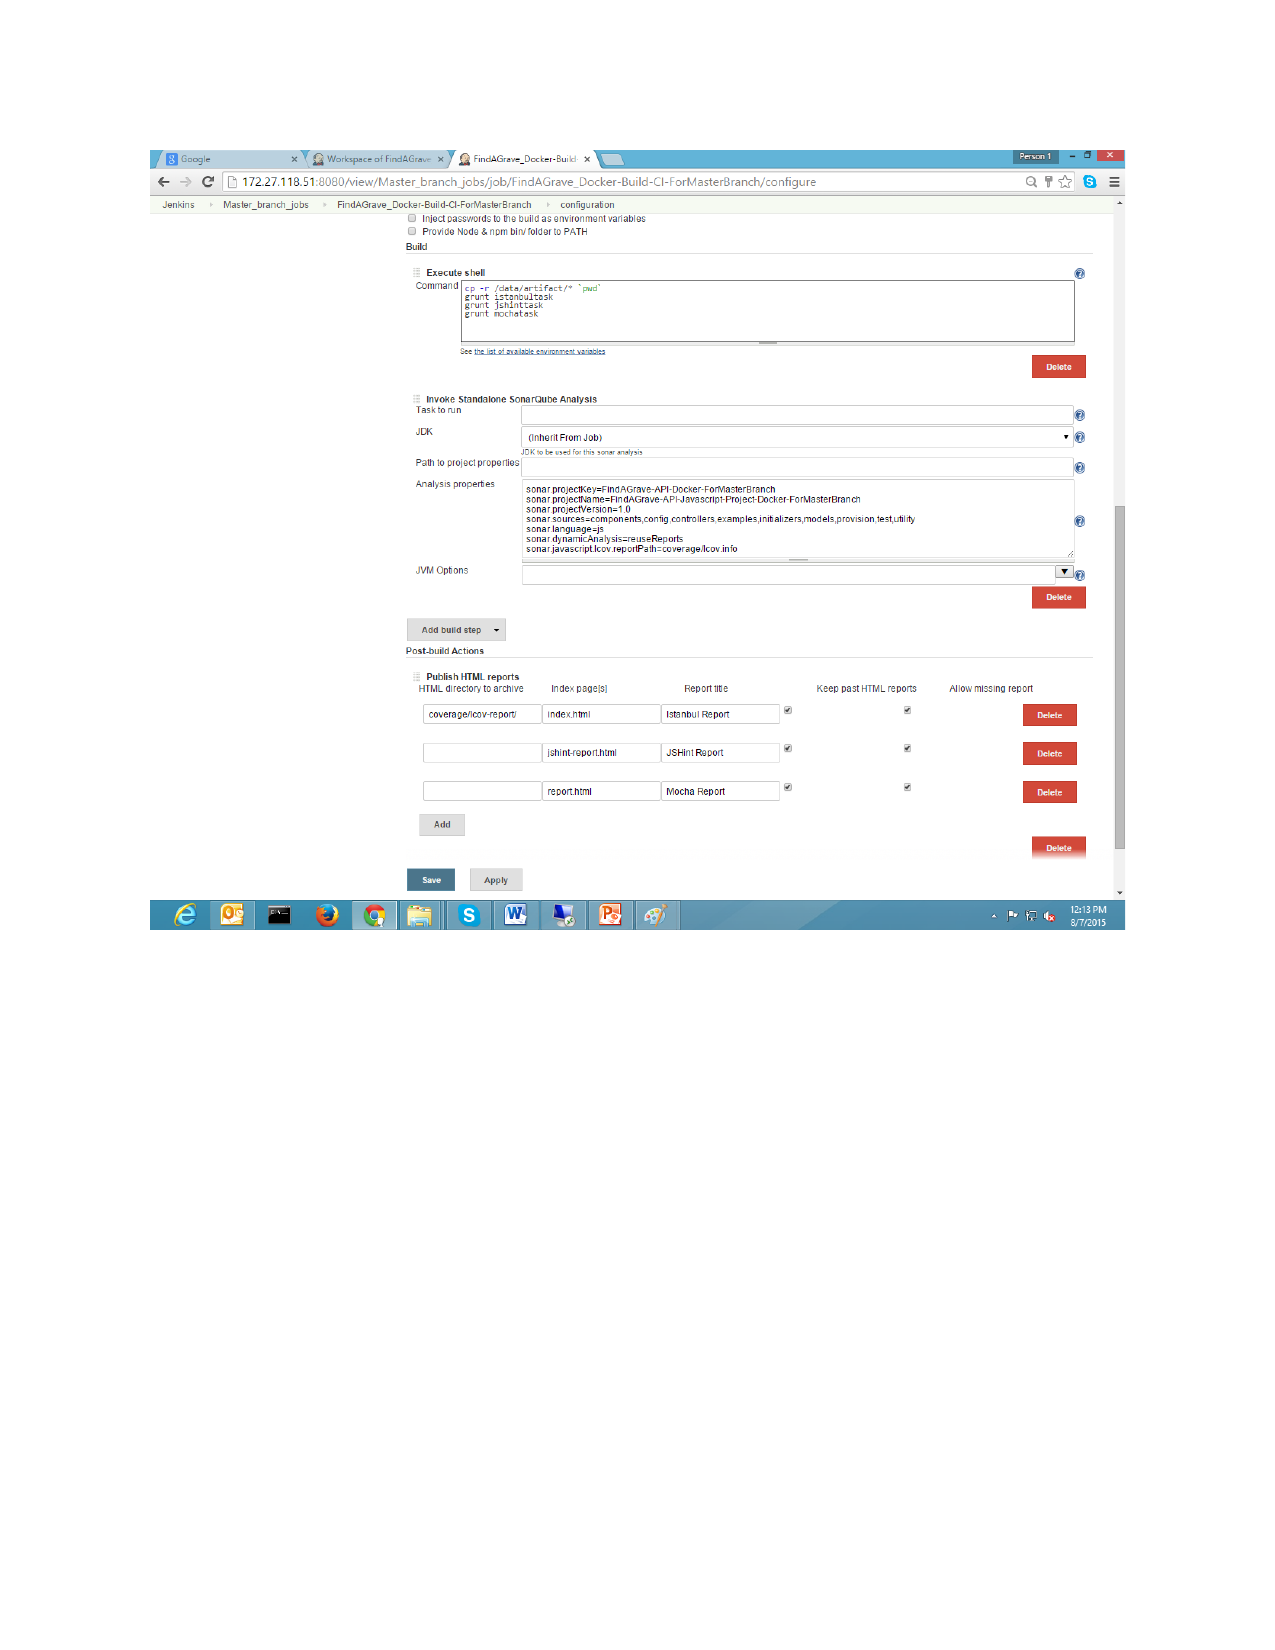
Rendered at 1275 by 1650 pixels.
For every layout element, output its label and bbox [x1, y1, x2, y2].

picture [150, 150, 1125, 930]
